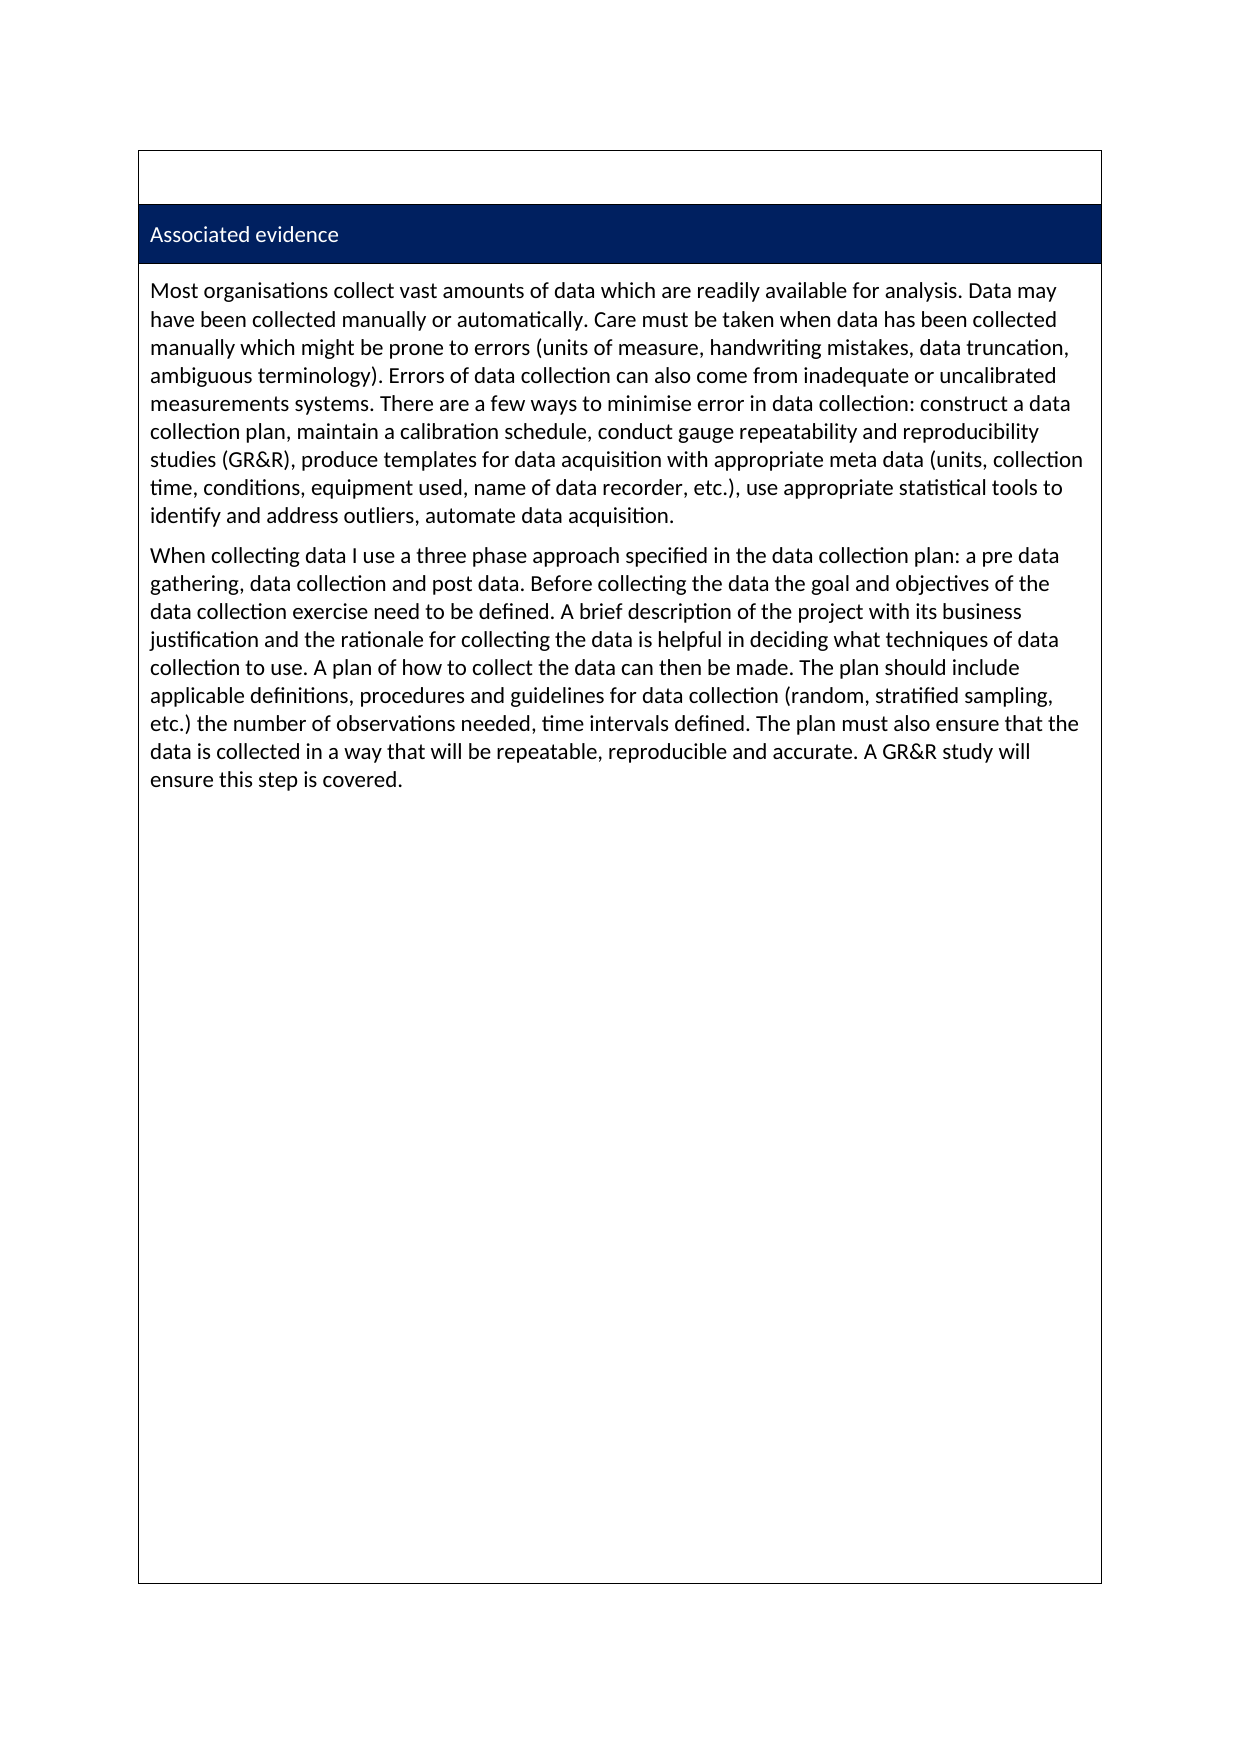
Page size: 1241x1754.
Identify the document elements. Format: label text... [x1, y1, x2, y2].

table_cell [139, 264, 1101, 1583]
table_cell Associated evidence [139, 205, 1101, 263]
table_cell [139, 151, 1101, 204]
